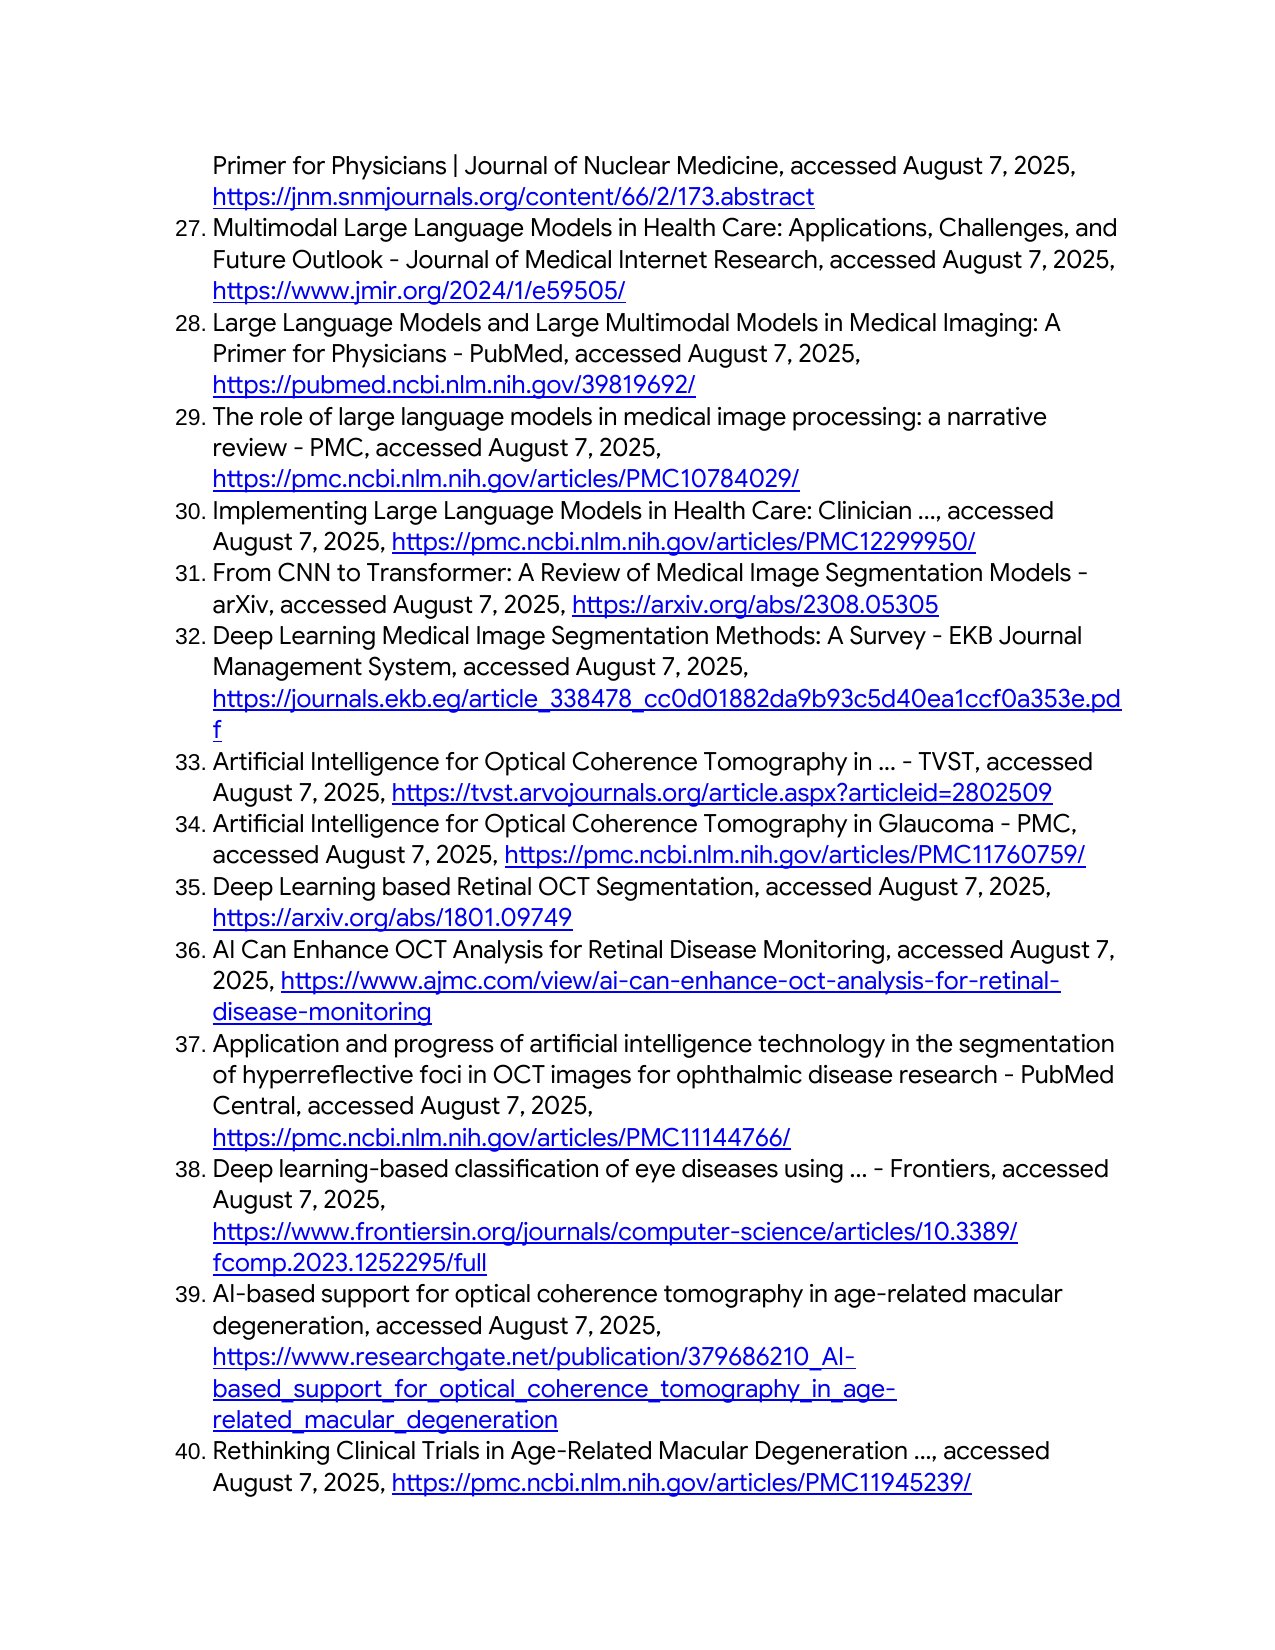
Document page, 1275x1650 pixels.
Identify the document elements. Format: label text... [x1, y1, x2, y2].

list From CNN to Transformer: A Review of Medical Image Segmentation Models - arXiv, accessed August 7, 2025, https://arxiv.org/abs/2308.05305 [175, 558, 1125, 620]
list Deep learning-based classification of eye diseases using ... - Frontiers, accessed August 7, 2025, https://www.frontiersin.org/journals/computer-science/articles/10.3389/fcomp.2023.1252295/full [175, 1153, 1125, 1279]
list AI-based support for optical coherence tomography in age-related macular degeneration, accessed August 7, 2025, https://www.researchgate.net/publication/379686210_AI-based_support_for_optical_coherence_tomography_in_age-related_macular_degeneration [175, 1279, 1125, 1436]
list Application and progress of artificial intelligence technology in the segmentation of hyperreflective foci in OCT images for ophthalmic disease research - PubMed Central, accessed August 7, 2025, https://pmc.ncbi.nlm.nih.gov/articles/PMC11144766/ [175, 1028, 1125, 1153]
list Deep Learning based Retinal OCT Segmentation, accessed August 7, 2025, https://arxiv.org/abs/1801.09749 [175, 871, 1125, 934]
list The role of large language models in medical image processing: a narrative review - PMC, accessed August 7, 2025, https://pmc.ncbi.nlm.nih.gov/articles/PMC10784029/ [175, 401, 1125, 495]
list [175, 150, 1125, 213]
list Artificial Intelligence for Optical Coherence Tomography in Glaucoma - PMC, accessed August 7, 2025, https://pmc.ncbi.nlm.nih.gov/articles/PMC11760759/ [175, 808, 1125, 871]
list Artificial Intelligence for Optical Coherence Tomography in ... - TVST, accessed August 7, 2025, https://tvst.arvojournals.org/article.aspx?articleid=2802509 [175, 746, 1125, 808]
list Multimodal Large Language Models in Health Care: Applications, Challenges, and Future Outlook - Journal of Medical Internet Research, accessed August 7, 2025, https://www.jmir.org/2024/1/e59505/ [175, 213, 1125, 307]
list Deep Learning Medical Image Segmentation Methods: A Survey - EKB Journal Management System, accessed August 7, 2025, https://journals.ekb.eg/article_338478_cc0d01882da9b93c5d40ea1ccf0a353e.pdf [175, 620, 1125, 746]
list AI Can Enhance OCT Analysis for Retinal Disease Monitoring, accessed August 7, 2025, https://www.ajmc.com/view/ai-can-enhance-oct-analysis-for-retinal-disease-monitoring [175, 934, 1125, 1028]
list Implementing Large Language Models in Health Care: Clinician ..., accessed August 7, 2025, https://pmc.ncbi.nlm.nih.gov/articles/PMC12299950/ [175, 495, 1125, 558]
list Large Language Models and Large Multimodal Models in Medical Imaging: A Primer for Physicians - PubMed, accessed August 7, 2025, https://pubmed.ncbi.nlm.nih.gov/39819692/ [175, 307, 1125, 401]
list Rethinking Clinical Trials in Age-Related Macular Degeneration ..., accessed August 7, 2025, https://pmc.ncbi.nlm.nih.gov/articles/PMC11945239/ [175, 1436, 1125, 1498]
